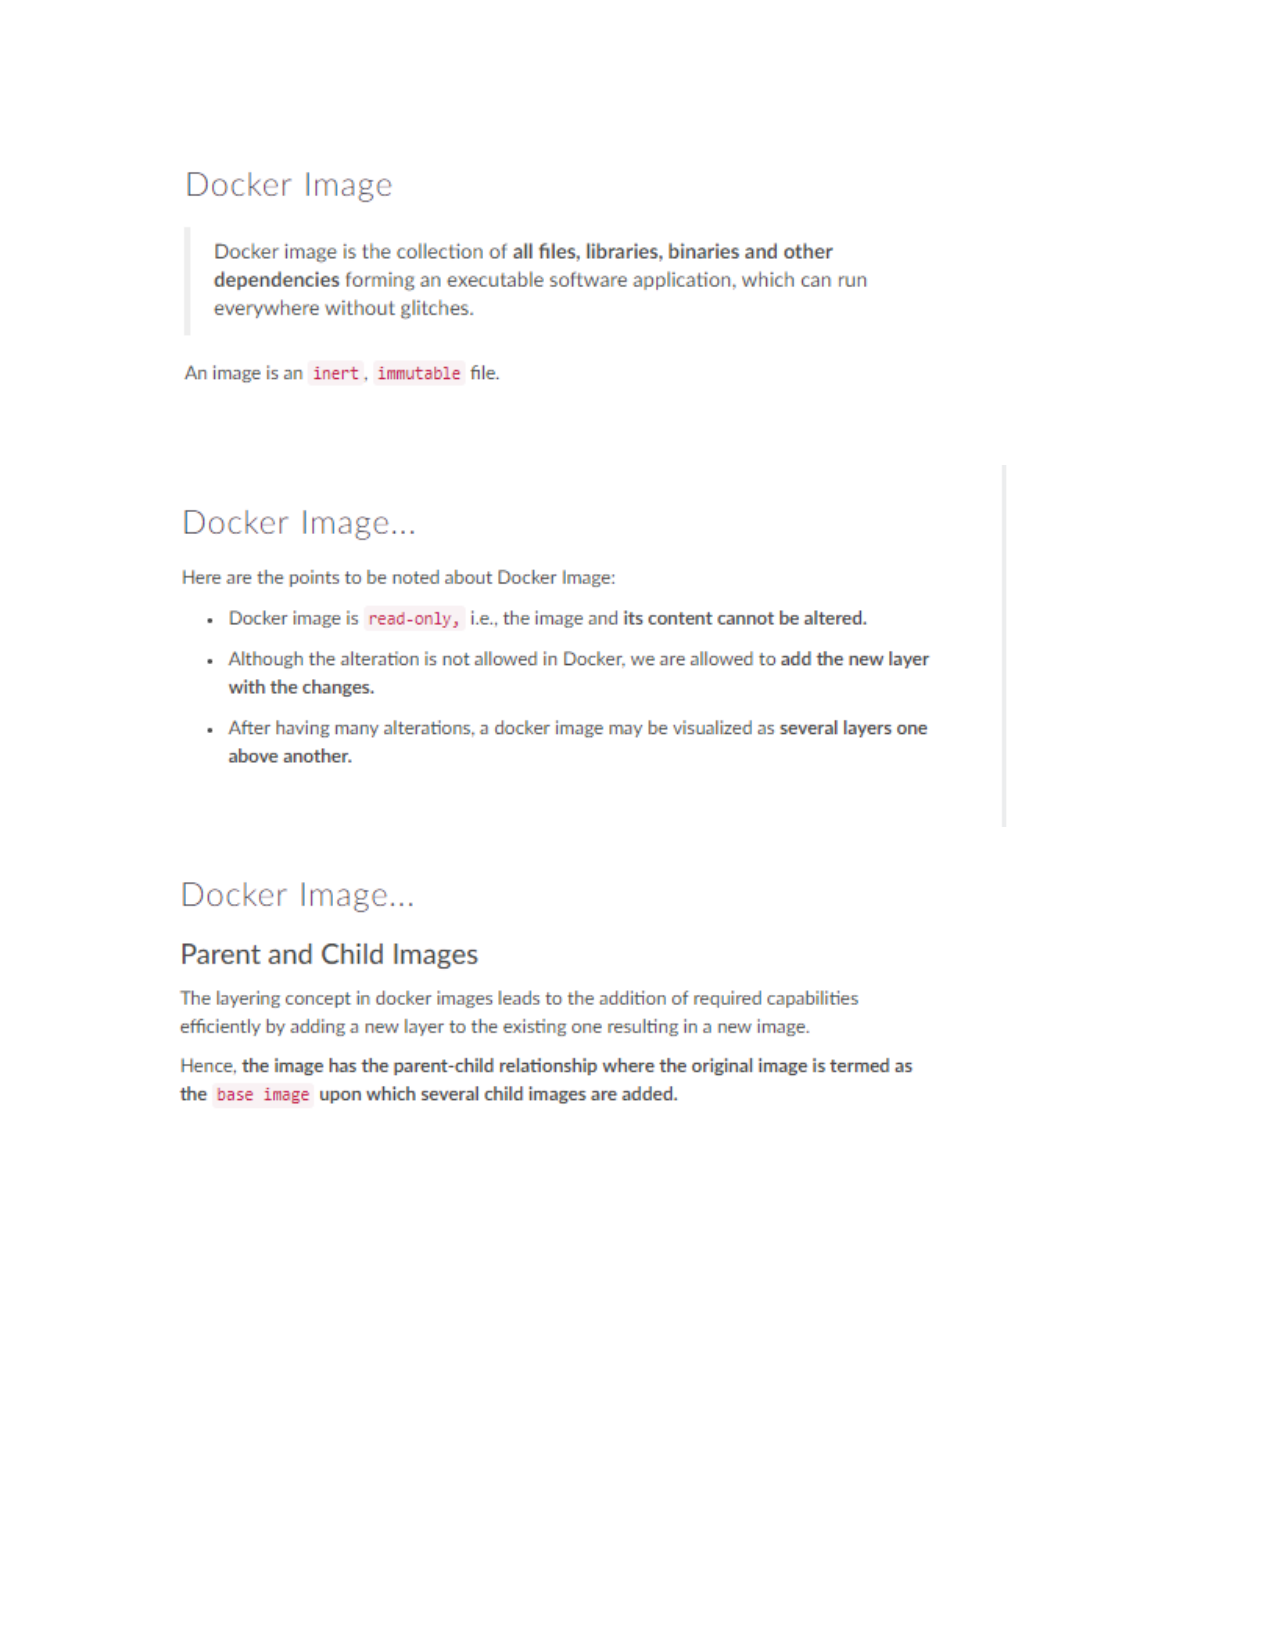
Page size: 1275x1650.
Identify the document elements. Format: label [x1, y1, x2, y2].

picture [150, 465, 1007, 827]
picture [150, 845, 993, 1201]
picture [150, 150, 999, 447]
